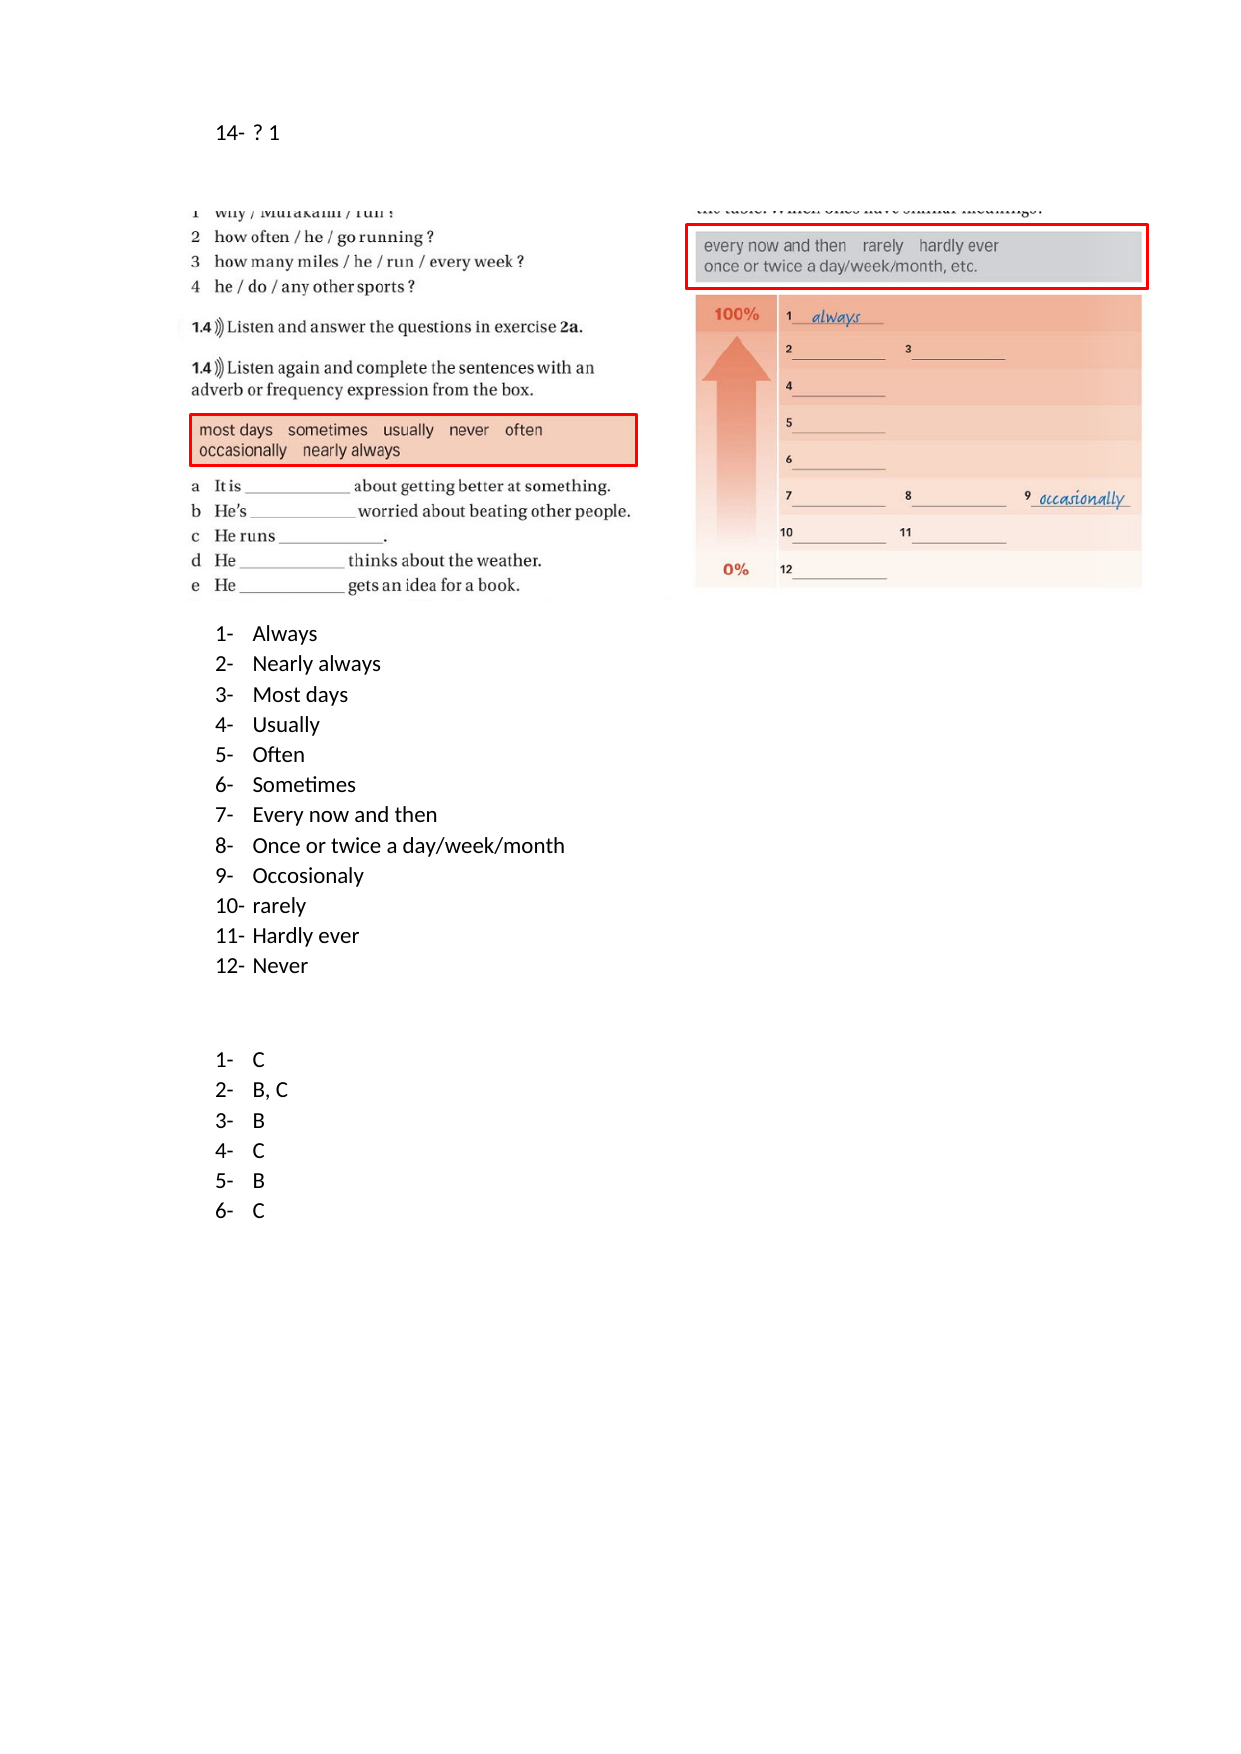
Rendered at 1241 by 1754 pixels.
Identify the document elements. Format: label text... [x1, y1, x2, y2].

list Nearly always [215, 649, 1152, 678]
list B [215, 1106, 1152, 1134]
list Hardly ever [215, 921, 1152, 949]
list Usually [215, 710, 1152, 738]
list rarely [215, 891, 1152, 919]
list Most days [215, 680, 1152, 708]
list B [215, 1166, 1152, 1194]
list Often [215, 740, 1152, 768]
list C [215, 1045, 1152, 1073]
list Once or twice a day/week/month [215, 831, 1152, 859]
list Every now and then [215, 801, 1152, 829]
list B, C [215, 1076, 1152, 1104]
list Occosionaly [215, 861, 1152, 889]
list Always [215, 619, 1152, 647]
list C [215, 1196, 1152, 1224]
list ? 1 [215, 118, 1152, 146]
list C [215, 1136, 1152, 1164]
picture [177, 211, 1152, 601]
list Sometimes [215, 770, 1152, 798]
list Never [215, 952, 1152, 980]
